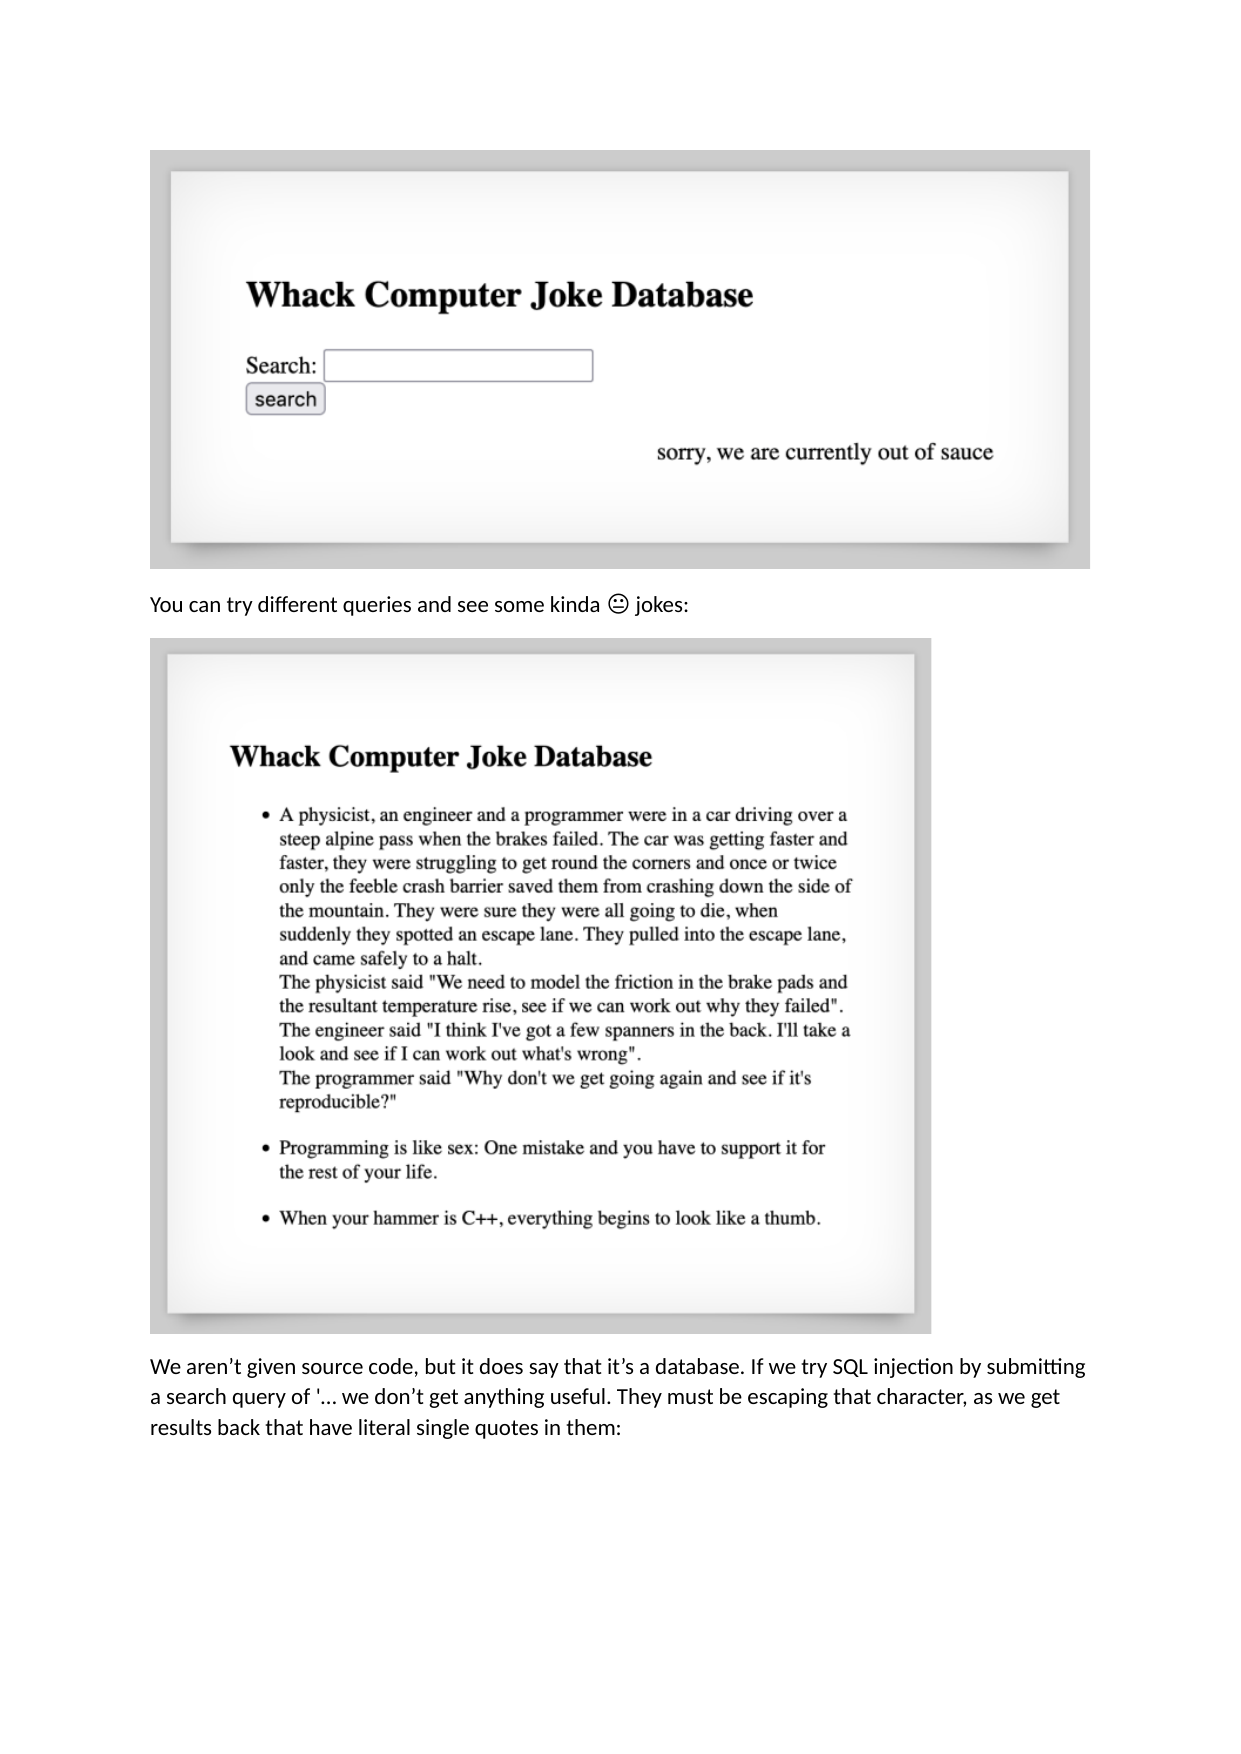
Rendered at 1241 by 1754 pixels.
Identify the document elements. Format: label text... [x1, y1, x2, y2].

picture [150, 150, 1091, 569]
text We aren’t given source code, but it does say that it’s a database. If we try SQL injection by submitting a search query of '… we don’t get anything useful. They must be escaping that character, as we get results back that have literal single quotes in them: [150, 1352, 1090, 1441]
picture [150, 638, 932, 1334]
text You can try different queries and see some kinda 😐 jokes: [150, 588, 1090, 619]
